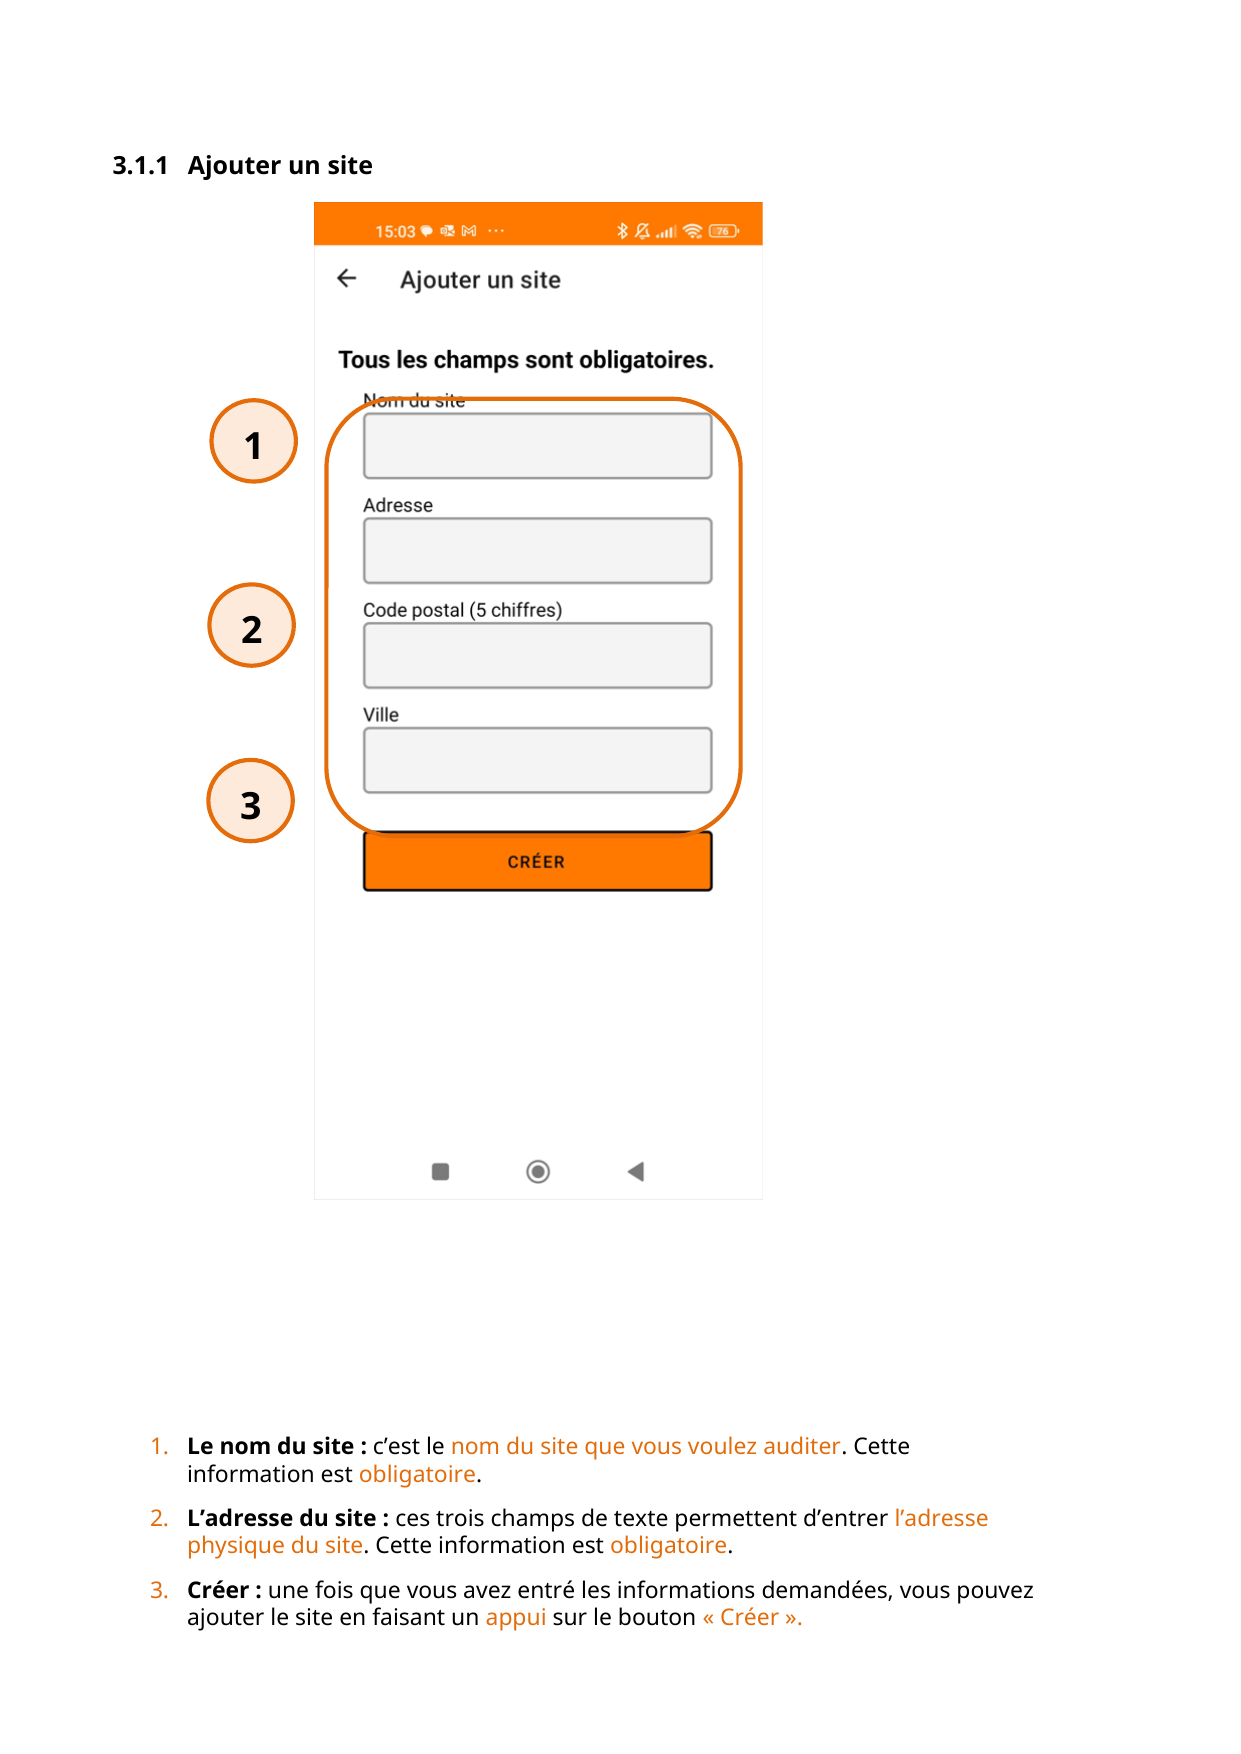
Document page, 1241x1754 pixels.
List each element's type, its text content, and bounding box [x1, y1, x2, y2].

list Le nom du site : c’est le nom du site que vous voulez auditer. Cette information est obligatoire. [150, 1432, 988, 1489]
list L’adresse du site : ces trois champs de texte permettent d’entrer l’adresse physique du site. Cette information est obligatoire. [150, 1504, 1071, 1561]
subtitle Ajouter un site [112, 148, 1142, 182]
picture [314, 202, 763, 1200]
list Créer : une fois que vous avez entré les informations demandées, vous pouvez ajouter le site en faisant un appui sur le bouton « Créer ». [150, 1576, 1108, 1632]
